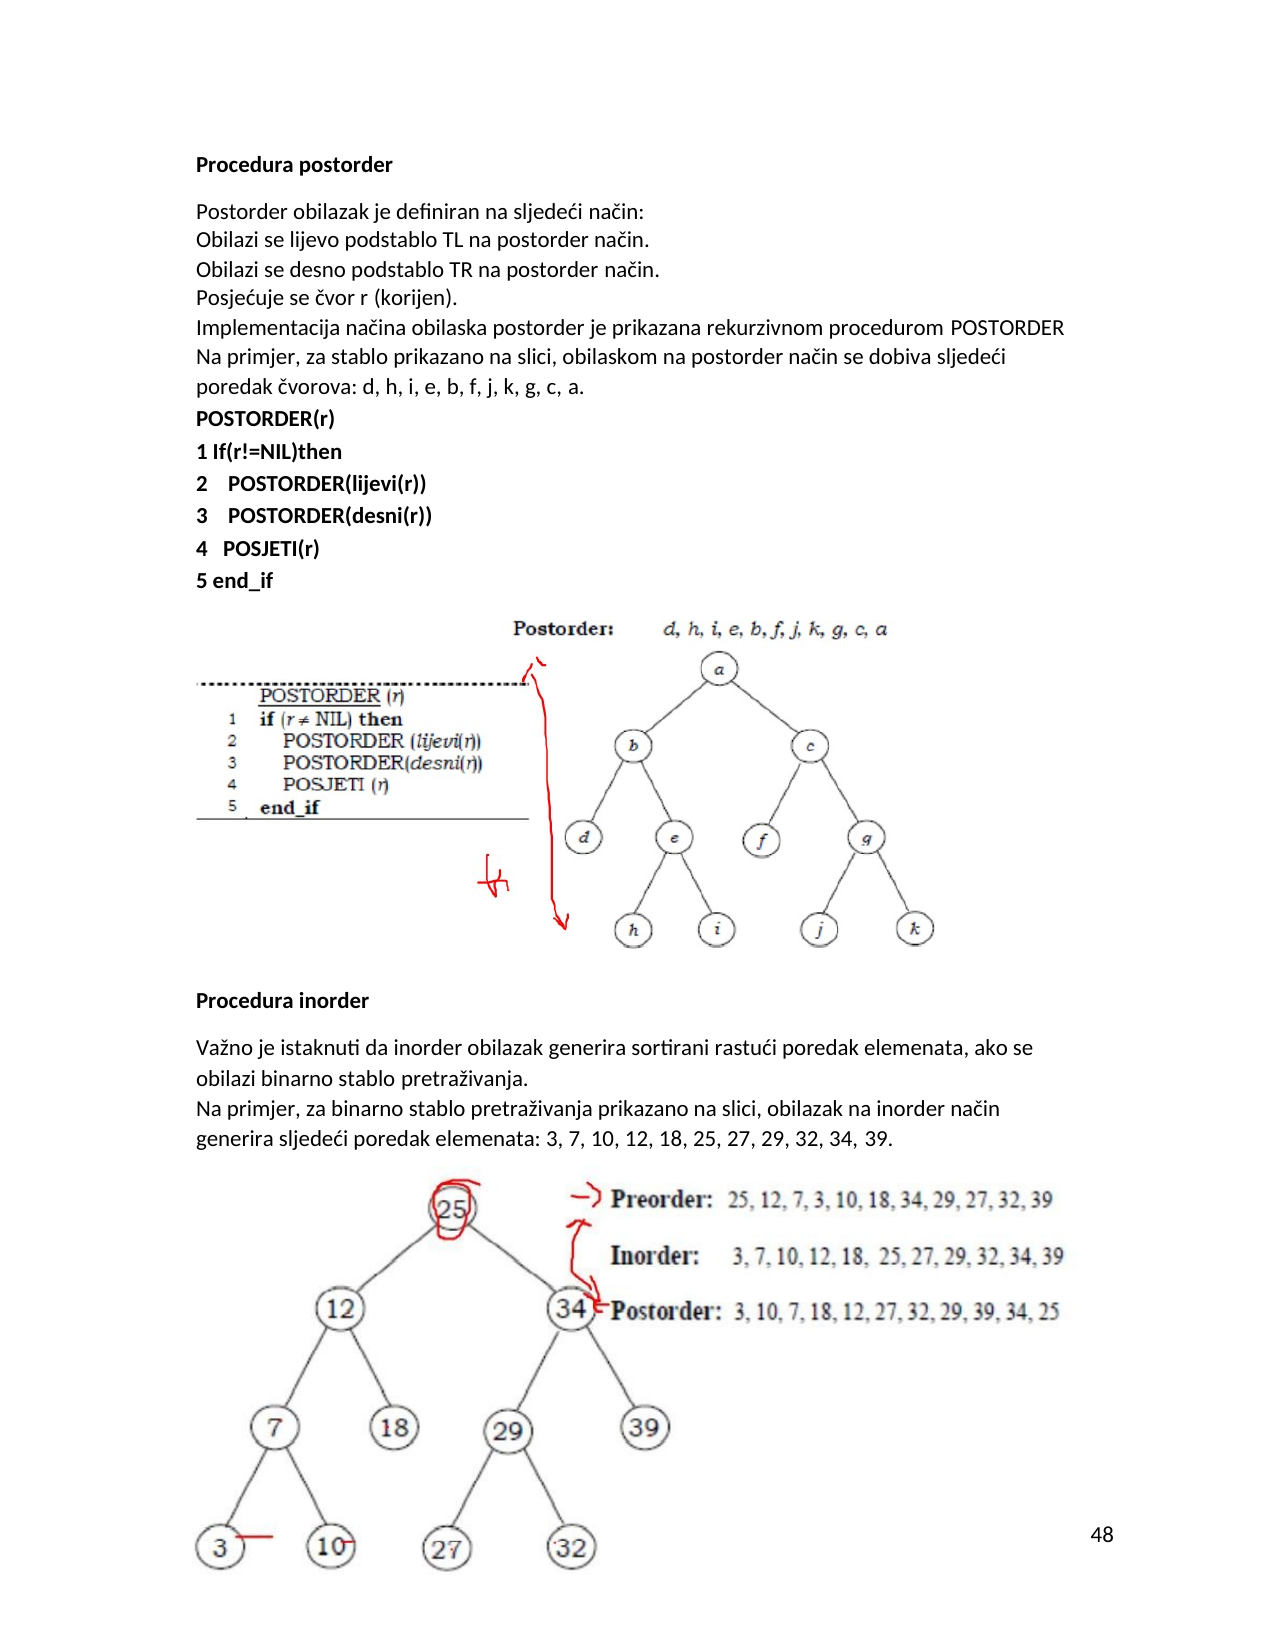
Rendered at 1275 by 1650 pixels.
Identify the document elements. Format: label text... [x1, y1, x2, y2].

text Postorder obilazak je definiran na sljedeći način: [196, 197, 1137, 225]
text 4 POSJETI(r) [196, 534, 1082, 562]
text 3 POSTORDER(desni(r)) [196, 502, 1082, 529]
picture [191, 1166, 1077, 1576]
picture [196, 620, 935, 949]
text Na primjer, za binarno stablo pretraživanja prikazano na slici, obilazak na inorder način generira sljedeći poredak elemenata: 3, 7, 10, 12, 18, 25, 27, 29, 32, 34, 39. [196, 1094, 1077, 1152]
text Važno je istaknuti da inorder obilazak generira sortirani rastući poredak elemenata, ako se obilazi binarno stablo pretraživanja. [196, 1033, 1092, 1092]
subtitle Procedura inorder [196, 987, 1137, 1014]
text 1 If(r!=NIL)then [196, 437, 1082, 465]
text Na primjer, za stablo prikazano na slici, obilaskom na postorder način se dobiva sljedeći poredak čvorova: d, h, i, e, b, f, j, k, g, c, a. [196, 342, 1082, 400]
text Posjećuje se čvor r (korijen). [196, 283, 1137, 311]
text 5 end_if [196, 566, 1082, 594]
text Implementacija načina obilaska postorder je prikazana rekurzivnom procedurom POSTORDER [196, 313, 1137, 341]
text 2 POSTORDER(lijevi(r)) [196, 469, 1082, 497]
text POSTORDER(r) [196, 404, 1082, 432]
subtitle Procedura postorder [196, 150, 1137, 178]
text Obilazi se desno podstablo TR na postorder način. [196, 255, 1137, 283]
text Obilazi se lijevo podstablo TL na postorder način. [196, 225, 1137, 253]
